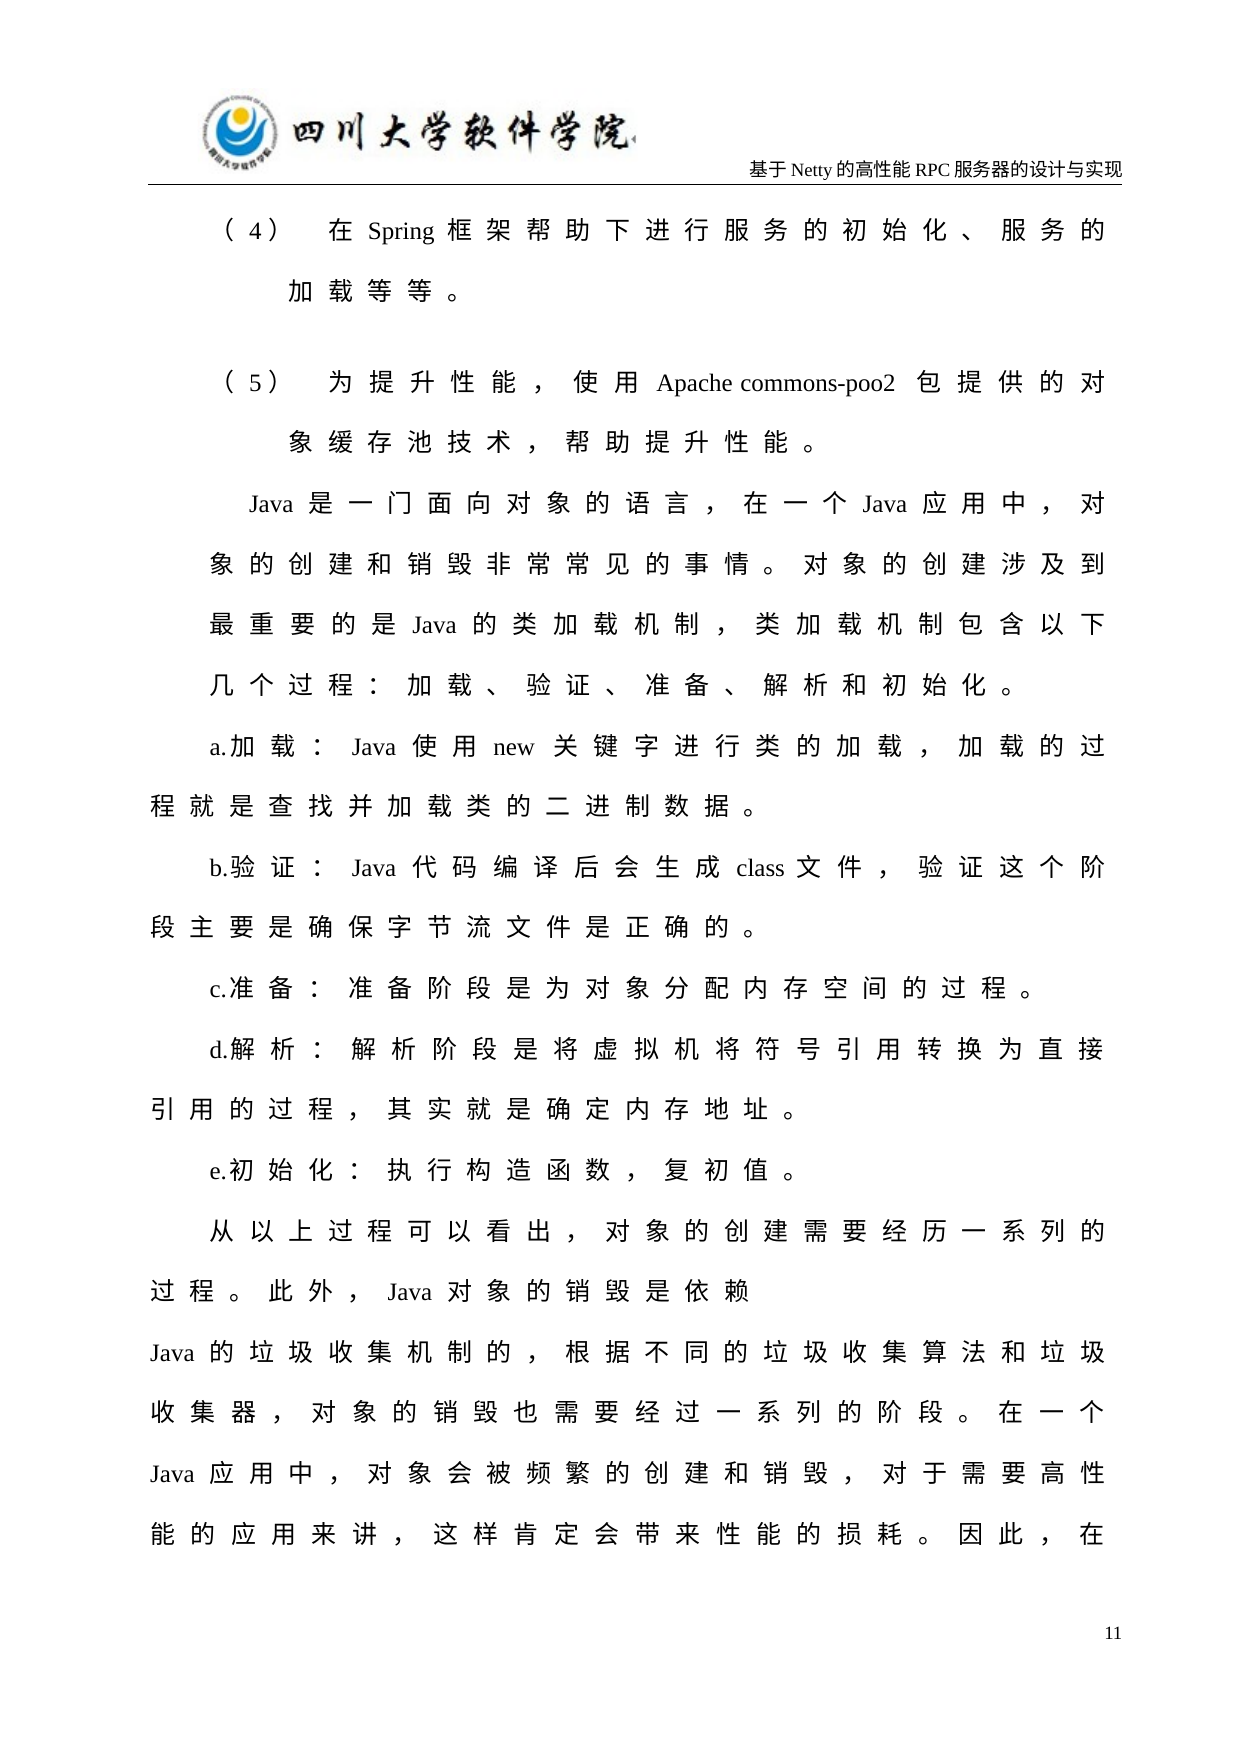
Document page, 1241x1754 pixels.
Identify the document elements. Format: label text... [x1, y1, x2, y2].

list 在Spring框架帮助下进行服务的初始化、服务的加载等等。 [196, 198, 1120, 320]
text Java是一门面向对象的语言，在一个Java应用中，对象的创建和销毁非常常见的事情。对象的创建涉及到最重要的是Java的类加载机制，类加载机制包含以下几个过程：加载、验证、准备、解析和初始化。 [196, 471, 1120, 714]
picture [197, 88, 639, 177]
text c.准备：准备阶段是为对象分配内存空间的过程。 [150, 956, 1120, 1017]
text 从以上过程可以看出，对象的创建需要经历一系列的过程。此外，Java对象的销毁是依赖 [150, 1199, 1120, 1320]
text a.加载：Java使用new关键字进行类的加载，加载的过程就是查找并加载类的二进制数据。 [150, 714, 1120, 835]
text e.初始化：执行构造函数，复初值。 [150, 1138, 1120, 1199]
list 为提升性能，使用Apache commons-poo2包提供的对象缓存池技术，帮助提升性能。 [196, 350, 1120, 471]
text d.解析：解析阶段是将虚拟机将符号引用转换为直接引用的过程，其实就是确定内存地址。 [150, 1017, 1120, 1138]
text b.验证：Java代码编译后会生成class文件，验证这个阶段主要是确保字节流文件是正确的。 [150, 835, 1120, 956]
